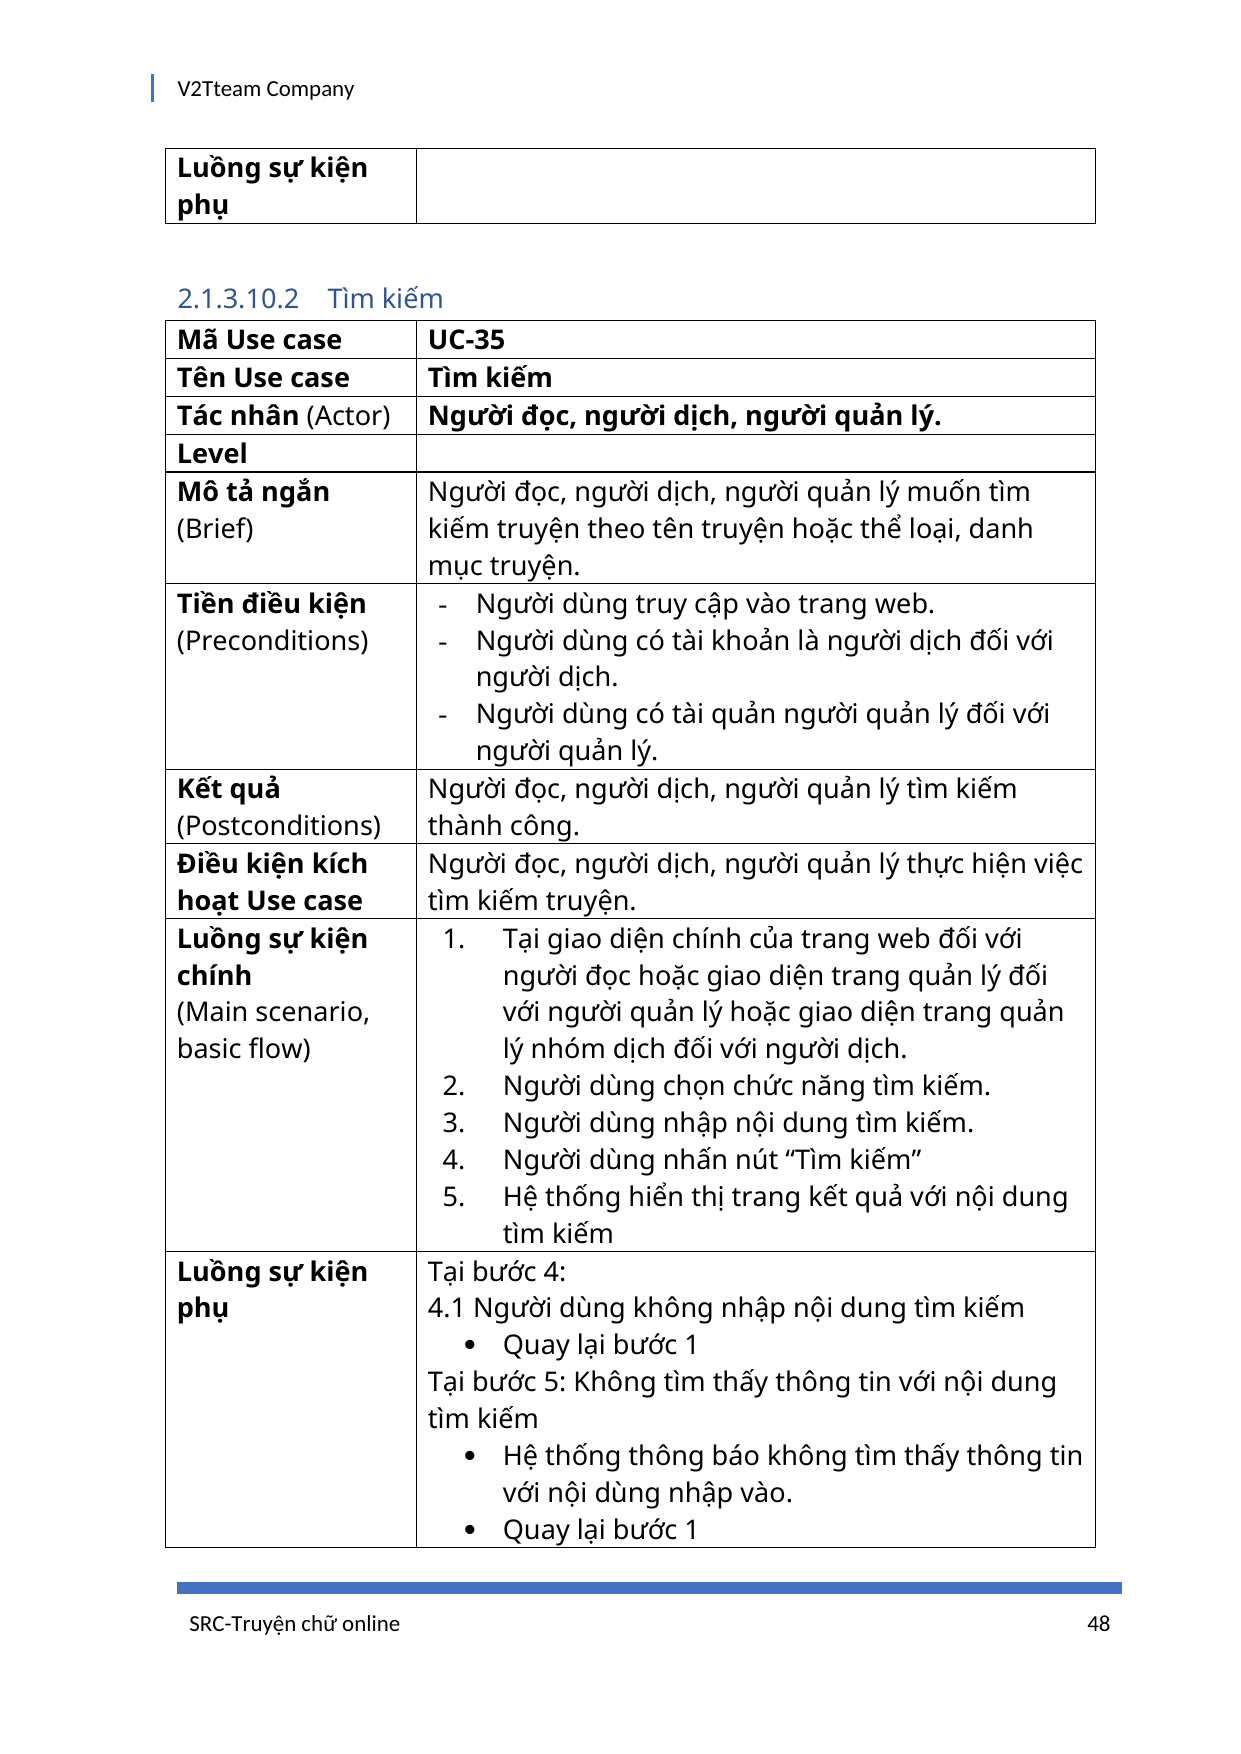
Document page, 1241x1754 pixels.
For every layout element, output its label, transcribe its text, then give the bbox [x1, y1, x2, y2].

table_cell Người đọc, người dịch, người quản lý muốn tìm kiếm truyện theo tên truyện hoặc thể loại, danh mục truyện. [417, 473, 1095, 583]
table_cell Luồng sự kiện chính (Main scenario, basic flow) [166, 919, 416, 1251]
table_header Mã Use case [166, 321, 416, 358]
table_cell Level [166, 435, 416, 471]
table_cell Kết quả (Postconditions) [166, 770, 416, 843]
table_cell Tìm kiếm [417, 359, 1095, 396]
table_cell Tiền điều kiện (Preconditions) [166, 584, 416, 768]
table_cell Luồng sự kiện phụ [166, 1252, 416, 1547]
table_cell Tên Use case [166, 359, 416, 396]
subtitle Tìm kiếm [177, 280, 1122, 317]
table_cell Tác nhân (Actor) [166, 397, 416, 433]
table_cell Người đọc, người dịch, người quản lý tìm kiếm thành công. [417, 770, 1095, 843]
table_cell Tại giao diện chính của trang web đối với người đọc hoặc giao diện trang quản lý đối với người quản lý hoặc giao diện trang quản lý nhóm dịch đối với người dịch. Người dùng chọn chức năng tìm kiếm. Người dùng nhập nội dung tìm kiếm. Người dùng nhấn nút “Tìm kiếm” Hệ thống hiển thị trang kết quả với nội dung tìm kiếm [417, 919, 1095, 1251]
table_cell Luồng sự kiện phụ [166, 149, 416, 222]
table_cell Người dùng truy cập vào trang web. Người dùng có tài khoản là người dịch đối với người dịch. Người dùng có tài quản người quản lý đối với người quản lý. [417, 584, 1095, 768]
table_cell [417, 435, 1095, 471]
table_header UC-35 [417, 321, 1095, 358]
table_cell Người đọc, người dịch, người quản lý thực hiện việc tìm kiếm truyện. [417, 844, 1095, 918]
table_cell Mô tả ngắn (Brief) [166, 473, 416, 583]
table_cell Người đọc, người dịch, người quản lý. [417, 397, 1095, 433]
table_cell Điều kiện kích hoạt Use case [166, 844, 416, 918]
table_cell Tại bước 4: 4.1 Người dùng không nhập nội dung tìm kiếm Quay lại bước 1 Tại bước 5: Không tìm thấy thông tin với nội dung tìm kiếm Hệ thống thông báo không tìm thấy thông tin với nội dùng nhập vào. Quay lại bước 1 [417, 1252, 1095, 1547]
table_cell [417, 149, 1095, 222]
